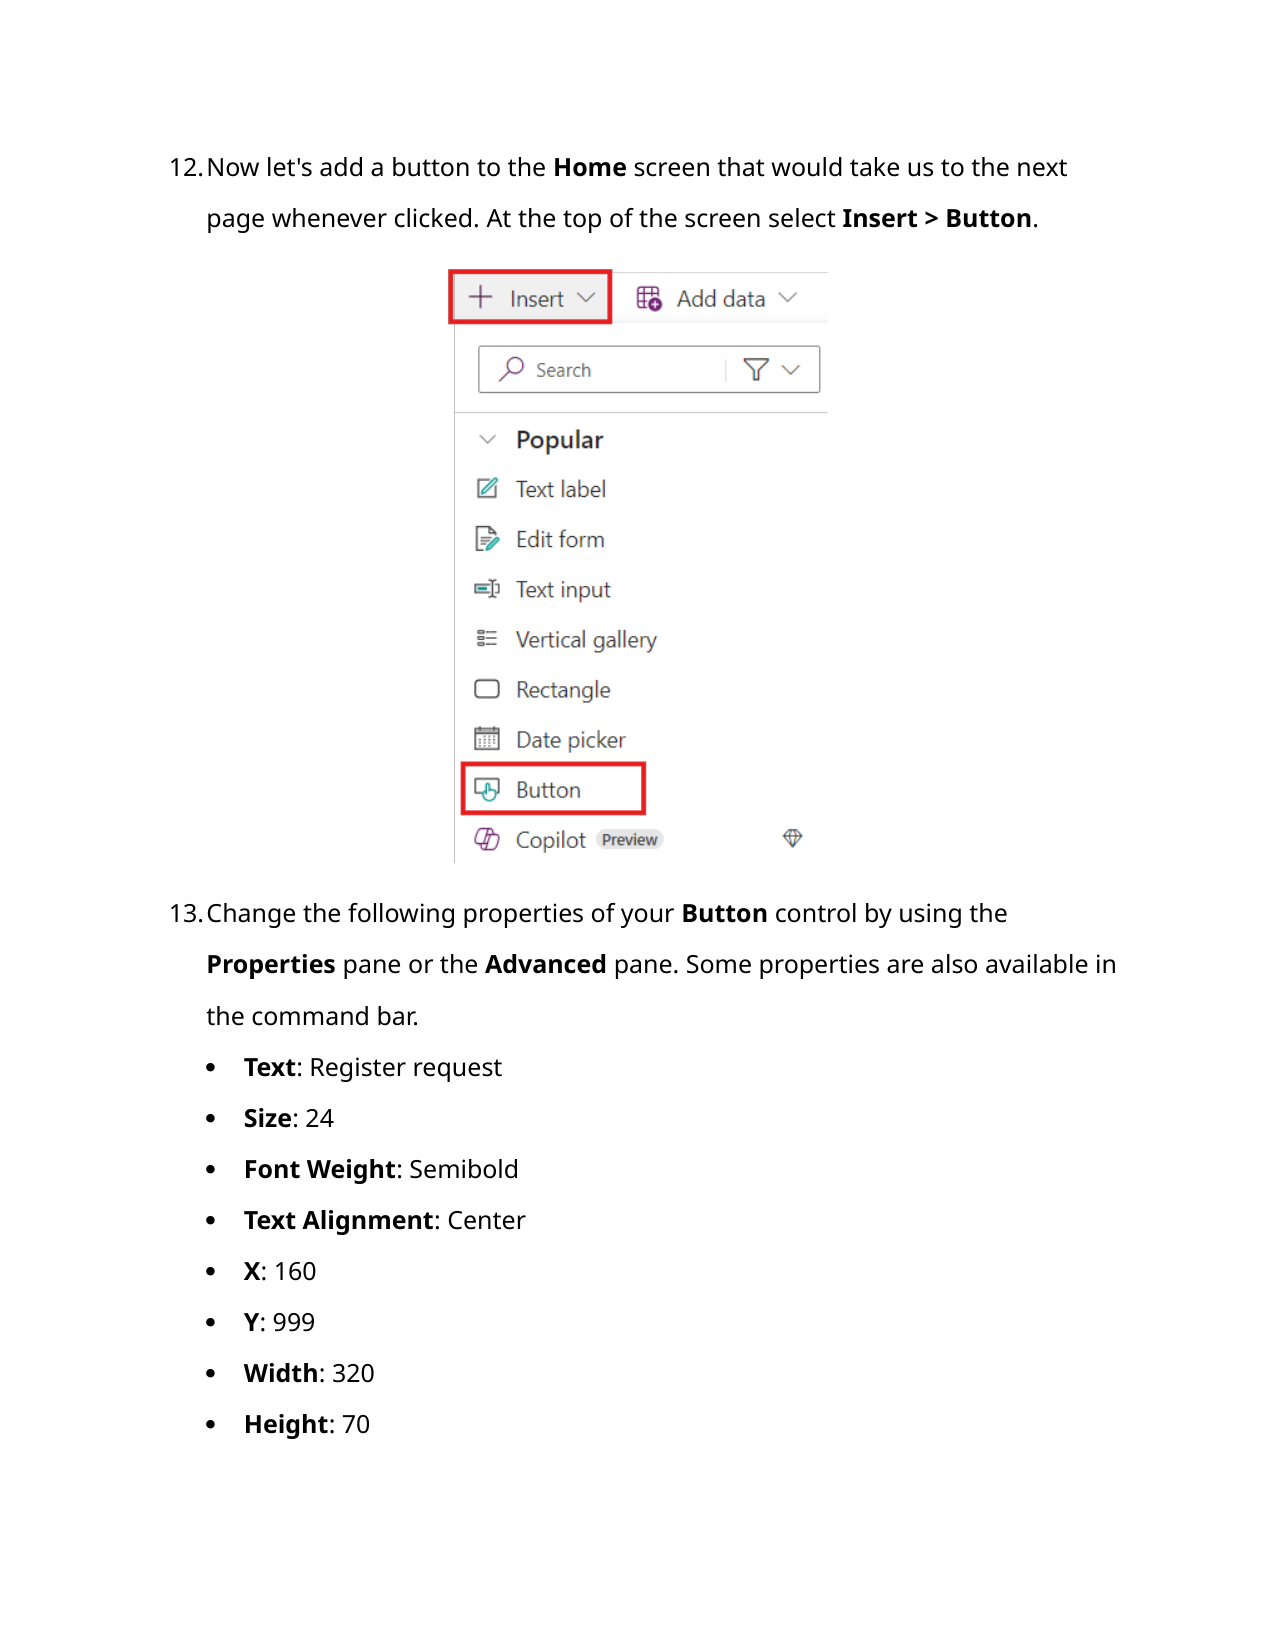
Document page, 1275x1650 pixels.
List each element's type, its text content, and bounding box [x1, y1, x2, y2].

list Text: Register request [206, 1049, 1125, 1083]
list Font Weight: Semibold [206, 1151, 1125, 1185]
list Now let's add a button to the Home screen that would take us to the next page whenever clicked. At the top of the screen select Insert > Button. [169, 150, 1125, 235]
list Size: 24 [206, 1100, 1125, 1134]
list Width: 320 [206, 1356, 1125, 1389]
list Text Alignment: Center [206, 1202, 1125, 1236]
list Change the following properties of your Button control by using the Properties pane or the Advanced pane. Some properties are also available in the command bar. [169, 896, 1125, 1032]
list Height: 70 [206, 1407, 1125, 1441]
picture [447, 268, 828, 863]
list X: 160 [206, 1253, 1125, 1287]
list Y: 999 [206, 1304, 1125, 1338]
